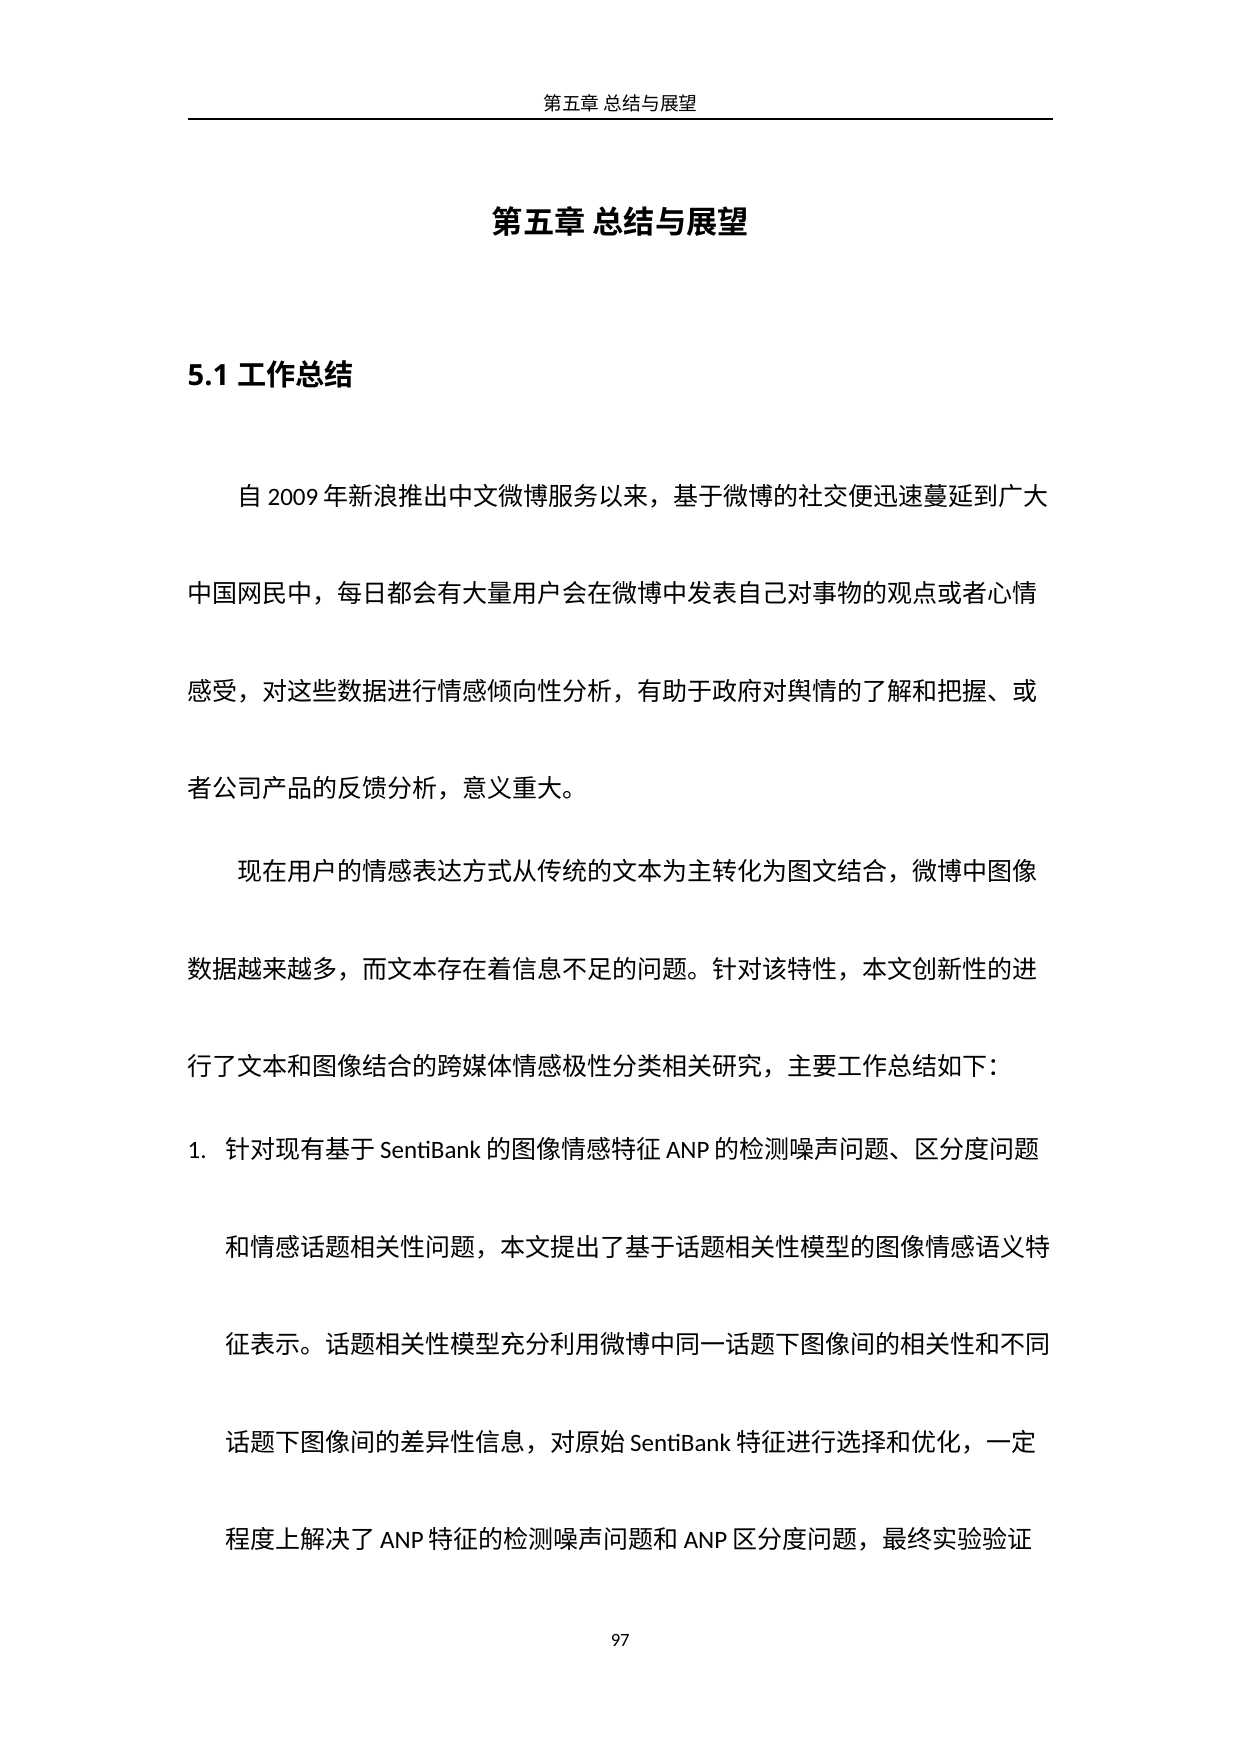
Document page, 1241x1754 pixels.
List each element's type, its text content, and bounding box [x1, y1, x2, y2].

text 现在用户的情感表达方式从传统的文本为主转化为图文结合，微博中图像数据越来越多，而文本存在着信息不足的问题。针对该特性，本文创新性的进行了文本和图像结合的跨媒体情感极性分类相关研究，主要工作总结如下： [187, 837, 1053, 1097]
subtitle 第五章 总结与展望 [187, 187, 1053, 252]
text 自2009年新浪推出中文微博服务以来，基于微博的社交便迅速蔓延到广大中国网民中，每日都会有大量用户会在微博中发表自己对事物的观点或者心情感受，对这些数据进行情感倾向性分析，有助于政府对舆情的了解和把握、或者公司产品的反馈分析，意义重大。 [187, 462, 1053, 819]
subtitle 5.1 工作总结 [187, 341, 1053, 406]
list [187, 1115, 1053, 1570]
